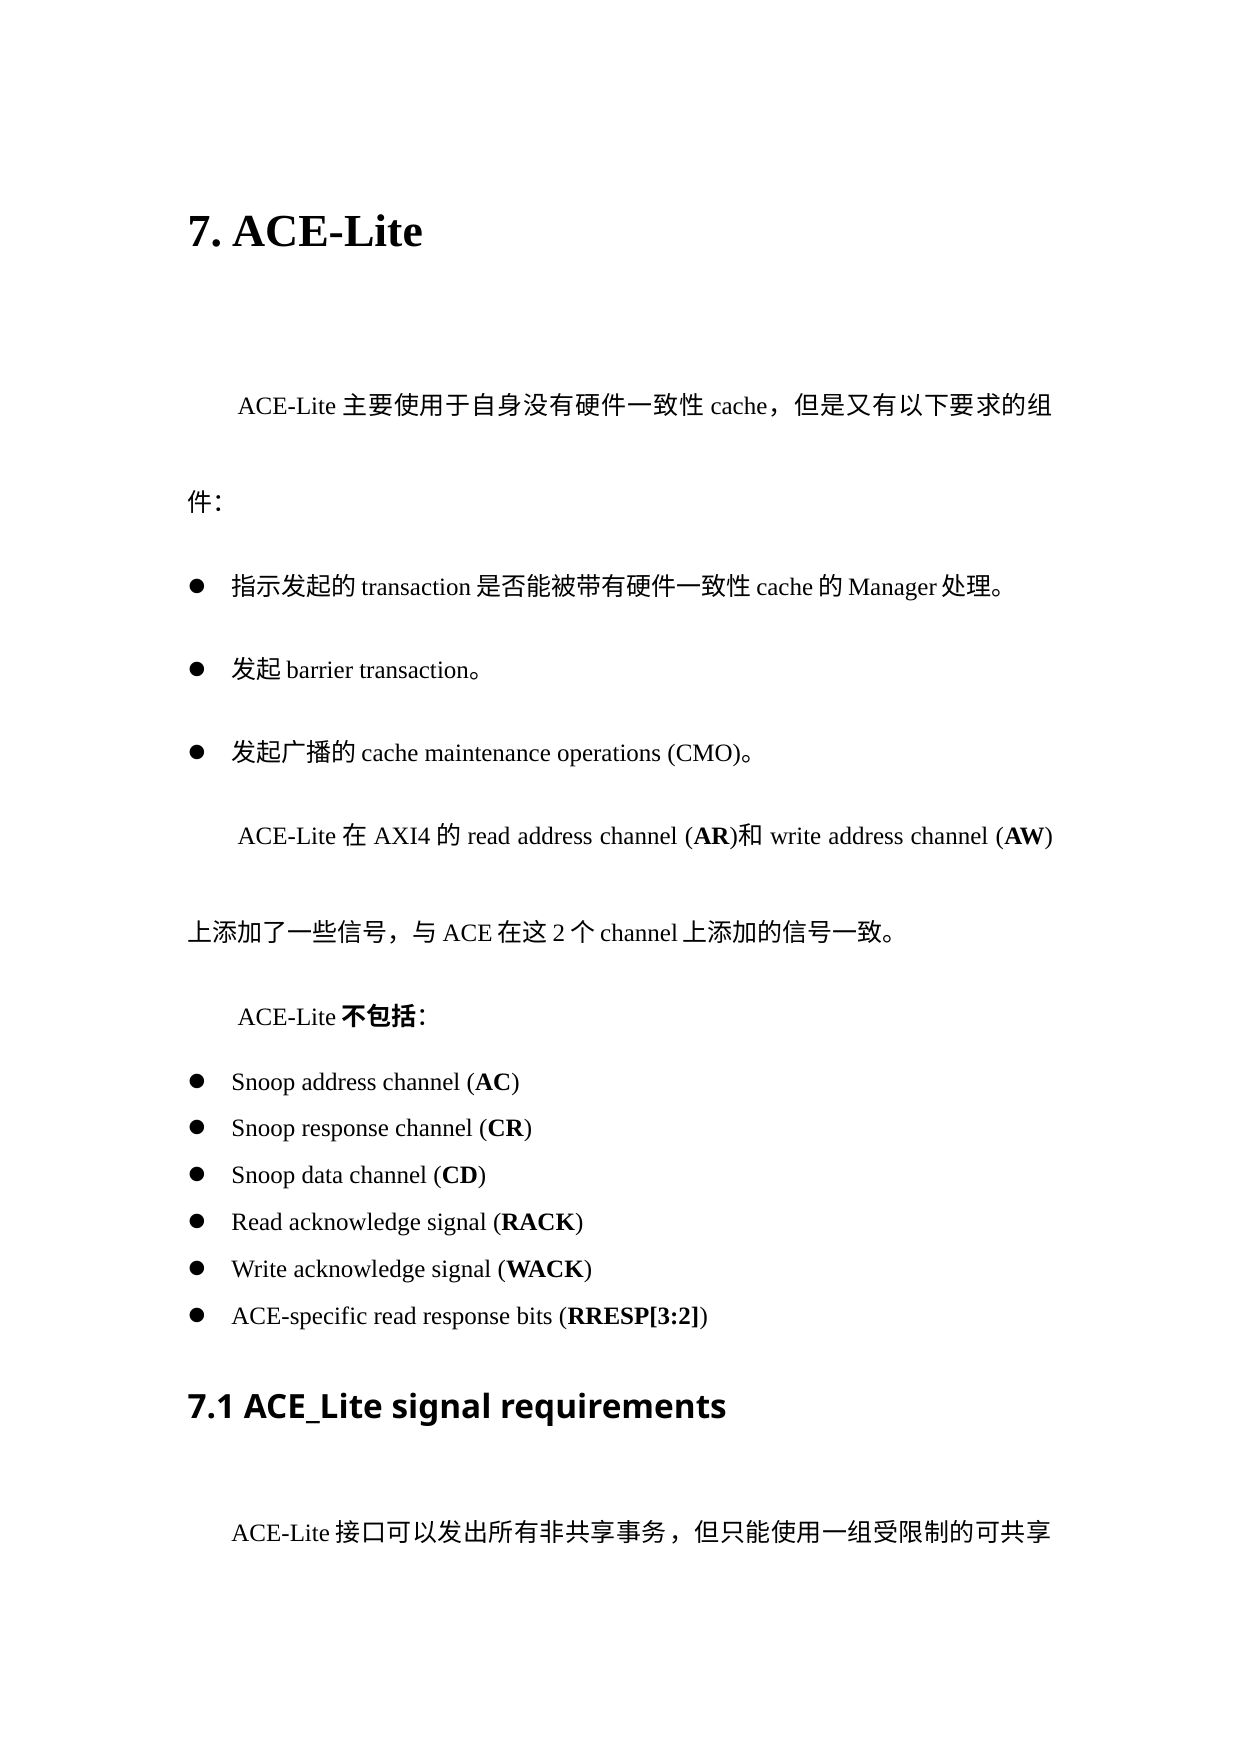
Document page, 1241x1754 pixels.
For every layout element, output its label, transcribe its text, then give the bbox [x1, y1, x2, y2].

list ACE-specific read response bits (RRESP[3:2]) [187, 1299, 1053, 1332]
text ACE-Lite主要使用于自身没有硬件一致性cache，但是又有以下要求的组件： [187, 371, 1053, 533]
list Snoop data channel (CD) [187, 1158, 1053, 1191]
list Write acknowledge signal (WACK) [187, 1252, 1053, 1285]
subtitle ACE-Lite [187, 197, 1053, 262]
list Snoop response channel (CR) [187, 1112, 1053, 1144]
text ACE-Lite不包括： [187, 982, 1053, 1047]
list 指示发起的transaction是否能被带有硬件一致性cache的Manager处理。 [187, 552, 1053, 617]
list Snoop address channel (AC) [187, 1065, 1053, 1097]
list 发起广播的cache maintenance operations (CMO)。 [187, 718, 1053, 783]
text ACE-Lite在AXI4的read address channel (AR)和write address channel (AW)上添加了一些信号，与ACE在这2个channel上添加的信号一致。 [187, 801, 1053, 963]
list Read acknowledge signal (RACK) [187, 1205, 1053, 1238]
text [187, 1498, 1053, 1563]
list 发起barrier transaction。 [187, 635, 1053, 700]
subtitle 7.1 ACE_Lite signal requirements [187, 1373, 1053, 1438]
